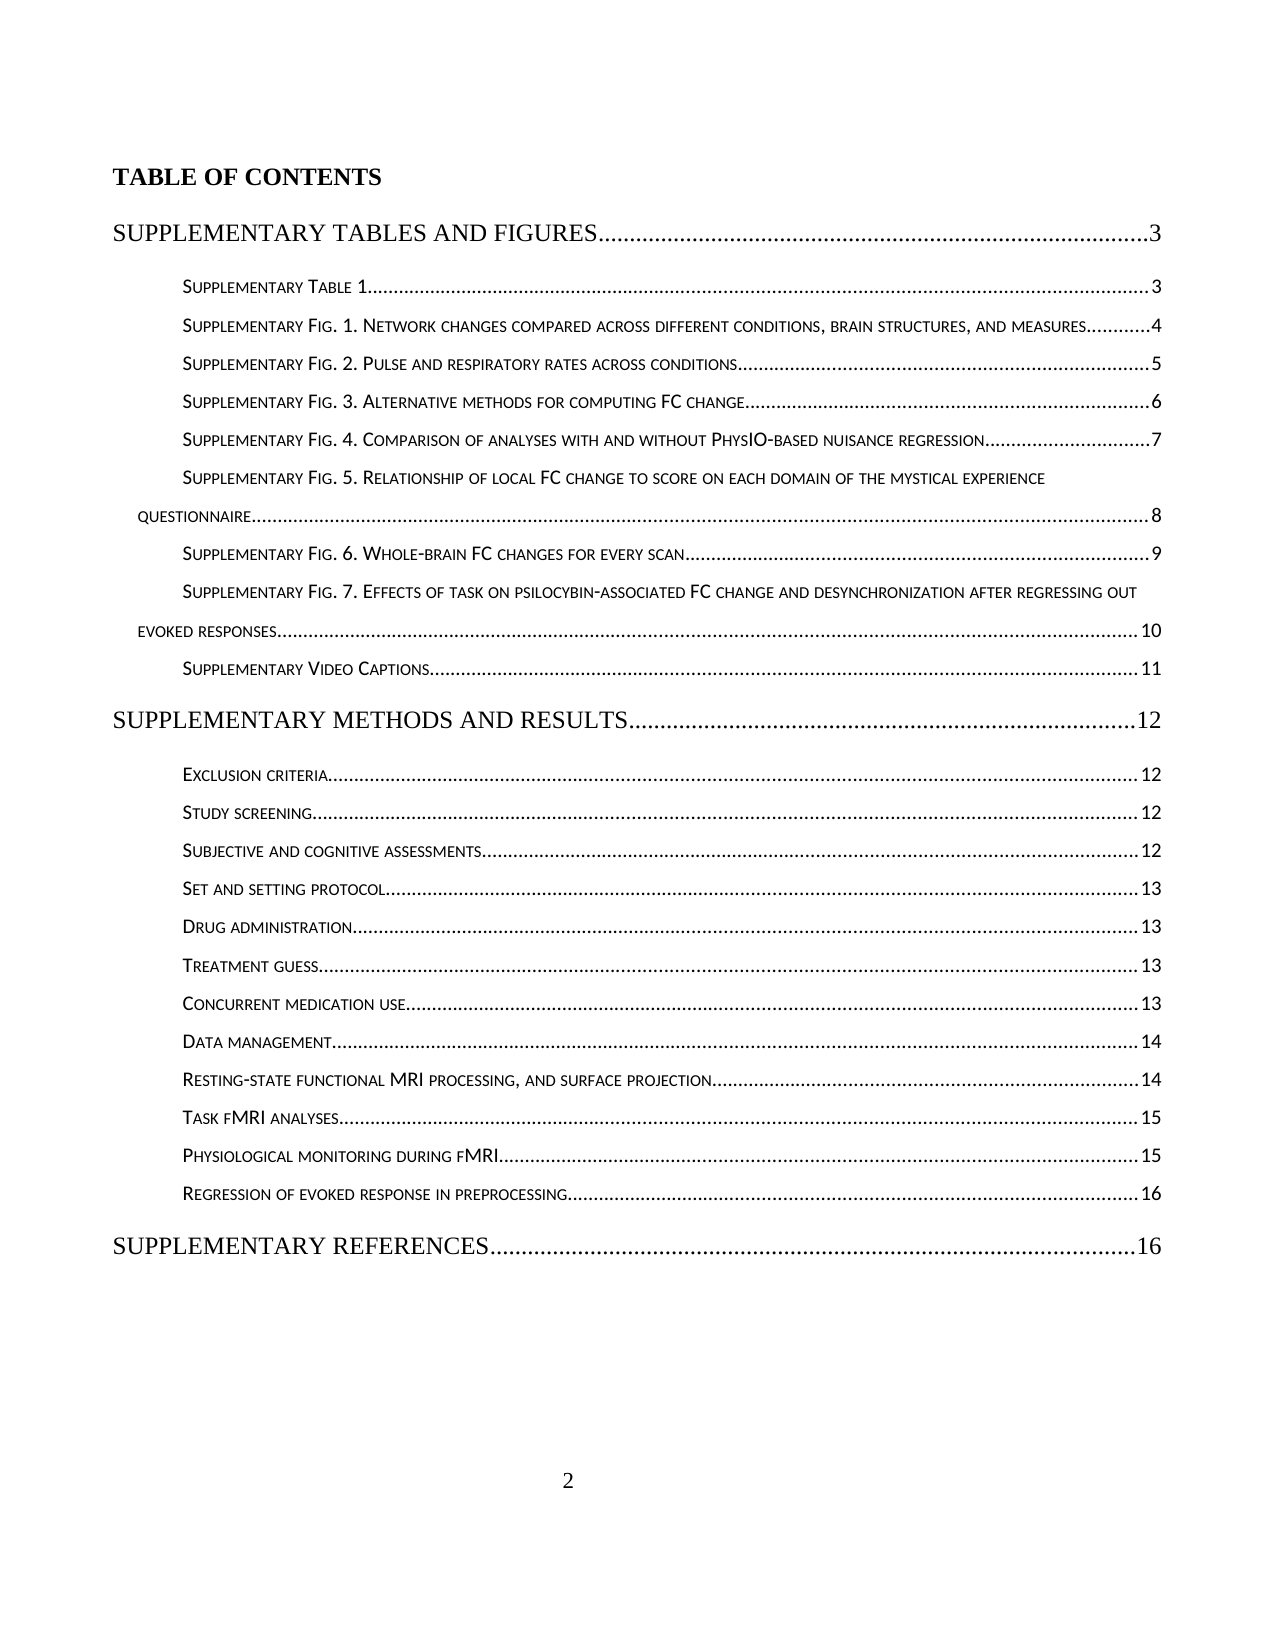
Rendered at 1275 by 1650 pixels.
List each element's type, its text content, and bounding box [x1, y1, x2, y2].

text Resting-state functional MRI processing, and surface projection 14 [137, 1066, 1162, 1092]
text Exclusion criteria 12 [137, 761, 1162, 787]
text Supplementary References 16 [112, 1231, 1162, 1260]
text Concurrent medication use 13 [137, 990, 1162, 1015]
text Supplementary Fig. 5. Relationship of local FC change to score on each domain of the mystical experience questionnaire. 8 [137, 464, 1162, 528]
text Supplementary Fig. 1. Network changes compared across different conditions, brain structures, and measures. 4 [137, 312, 1162, 337]
text Supplementary Methods and Results 12 [112, 706, 1162, 734]
text Supplementary Fig. 2. Pulse and respiratory rates across conditions. 5 [137, 350, 1162, 375]
text Data management 14 [137, 1028, 1162, 1053]
text Regression of evoked response in preprocessing 16 [137, 1181, 1162, 1206]
text Supplementary Fig. 7. Effects of task on psilocybin-associated FC change and desynchronization after regressing out evoked responses. 10 [137, 579, 1162, 642]
text Supplementary Table 1. 3 [137, 274, 1162, 299]
text Supplementary Video Captions 11 [137, 655, 1162, 680]
text Supplementary Fig. 3. Alternative methods for computing FC change. 6 [137, 388, 1162, 413]
text Drug administration 13 [137, 914, 1162, 939]
text Physiological monitoring during fMRI 15 [137, 1142, 1162, 1168]
text Study screening 12 [137, 799, 1162, 825]
text Treatment guess 13 [137, 952, 1162, 977]
text Supplementary Tables and figures 3 [112, 218, 1162, 247]
text Table of Contents [112, 162, 1162, 191]
text Set and setting protocol 13 [137, 876, 1162, 901]
text Subjective and cognitive assessments 12 [137, 837, 1162, 863]
text Task fMRI analyses 15 [137, 1104, 1162, 1130]
text Supplementary Fig. 6. Whole-brain FC changes for every scan. 9 [137, 541, 1162, 566]
text Supplementary Fig. 4. Comparison of analyses with and without PhysIO-based nuisance regression. 7 [137, 426, 1162, 452]
